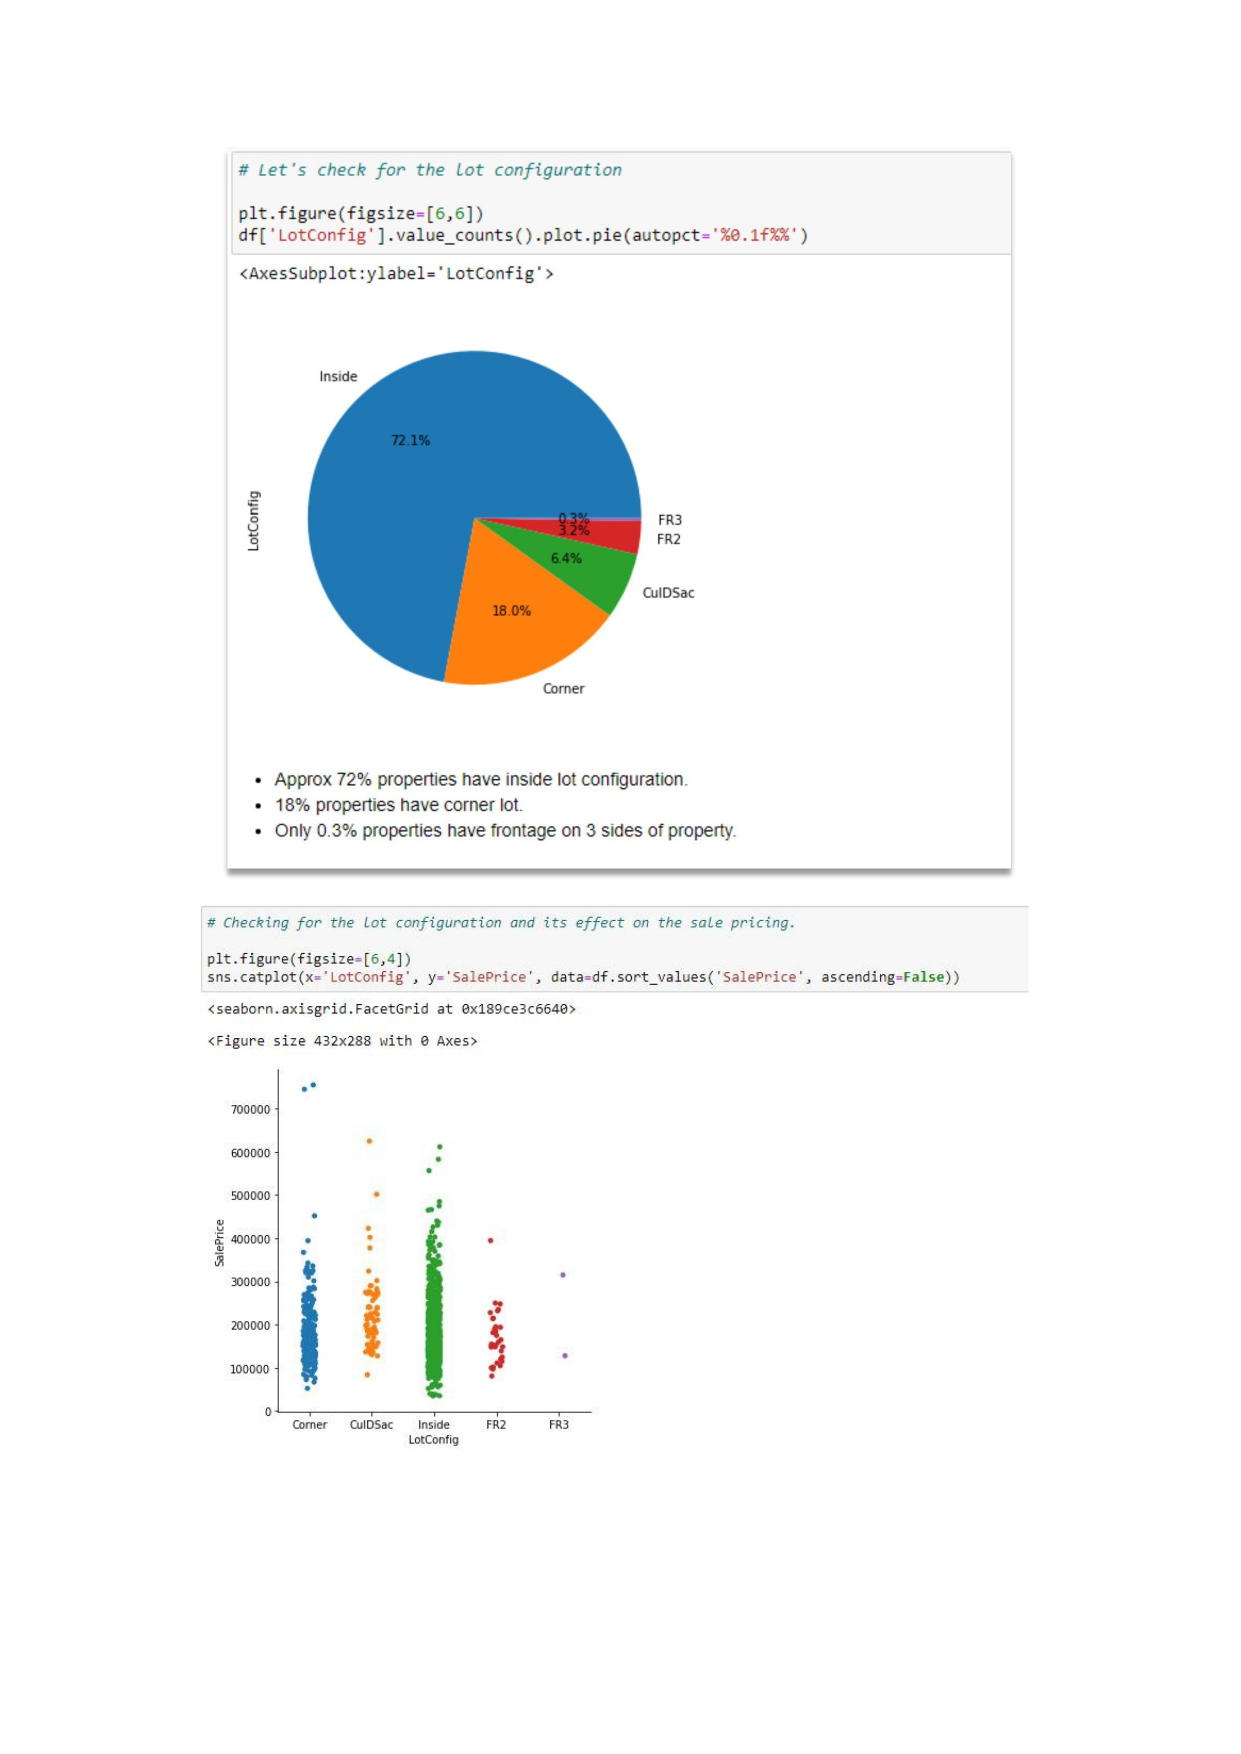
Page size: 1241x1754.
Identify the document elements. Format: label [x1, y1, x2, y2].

picture [199, 905, 1029, 1449]
picture [221, 147, 1017, 880]
